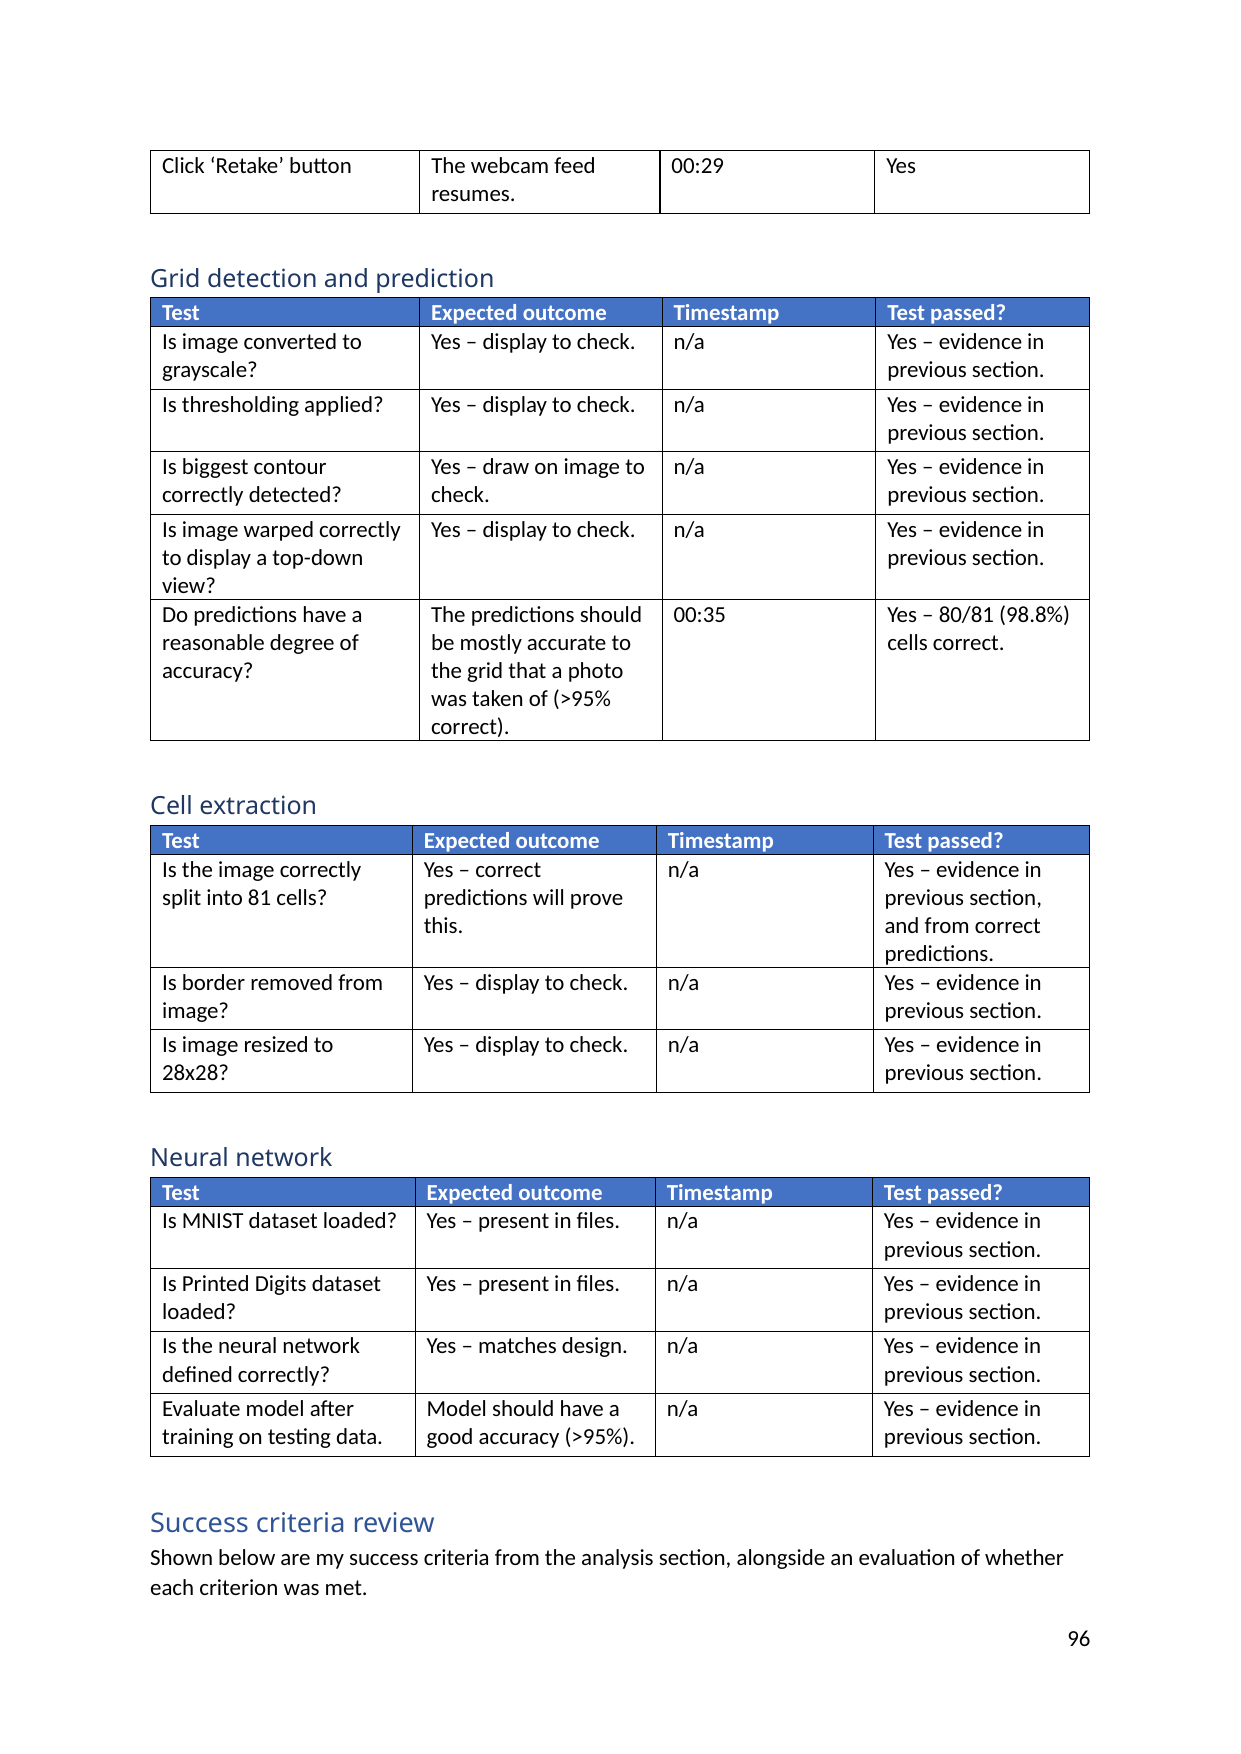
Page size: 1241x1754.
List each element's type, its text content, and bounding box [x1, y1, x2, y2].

table_cell 00:35 [663, 600, 875, 740]
table_cell Evaluate model after training on testing data. [151, 1394, 415, 1456]
table_cell n/a [657, 855, 873, 967]
table_cell Yes – evidence in previous section. [874, 1030, 1089, 1092]
table_cell Yes – evidence in previous section. [874, 968, 1089, 1029]
subtitle Neural network [150, 1140, 1090, 1174]
table_cell Is image converted to grayscale? [151, 327, 419, 389]
table_cell Yes – draw on image to check. [420, 452, 662, 514]
table_cell Yes – evidence in previous section. [876, 452, 1089, 514]
table_cell Yes – 80/81 (98.8%) cells correct. [876, 600, 1089, 740]
table_header Expected outcome [420, 298, 662, 326]
table_cell Yes – display to check. [413, 1030, 656, 1092]
table_cell 00:29 [661, 151, 874, 212]
table_cell The predictions should be mostly accurate to the grid that a photo was taken of (>95% correct). [420, 600, 662, 740]
table_cell Is Printed Digits dataset loaded? [151, 1269, 415, 1331]
table_cell Yes – evidence in previous section. [873, 1394, 1089, 1456]
table_header Timestamp [657, 826, 873, 854]
table_cell Yes – evidence in previous section. [873, 1207, 1089, 1268]
table_cell Yes – evidence in previous section. [876, 327, 1089, 389]
table_cell Is image warped correctly to display a top-down view? [151, 515, 419, 599]
table_cell n/a [657, 968, 873, 1029]
table_header Timestamp [656, 1178, 872, 1206]
table_cell Do predictions have a reasonable degree of accuracy? [151, 600, 419, 740]
table_cell Yes – display to check. [420, 515, 662, 599]
table_header Test passed? [873, 1178, 1089, 1206]
table_header Test [151, 1178, 415, 1206]
table_cell Model should have a good accuracy (>95%). [416, 1394, 655, 1456]
table_header Expected outcome [416, 1178, 655, 1206]
table_cell Is image resized to 28x28? [151, 1030, 412, 1092]
table_cell n/a [656, 1332, 872, 1393]
table_cell n/a [656, 1394, 872, 1456]
subtitle Success criteria review [150, 1503, 1090, 1540]
table_cell The webcam feed resumes. [420, 151, 659, 212]
table_cell Yes – matches design. [416, 1332, 655, 1393]
table_cell Is border removed from image? [151, 968, 412, 1029]
text Shown below are my success criteria from the analysis section, alongside an evaluation of whether each criterion was met. [150, 1543, 1090, 1602]
subtitle Cell extraction [150, 788, 1090, 822]
table_cell Yes – evidence in previous section. [873, 1332, 1089, 1393]
table_header Expected outcome [413, 826, 656, 854]
table_cell Is the neural network defined correctly? [151, 1332, 415, 1393]
table_cell Is biggest contour correctly detected? [151, 452, 419, 514]
table_cell Is thresholding applied? [151, 390, 419, 451]
table_cell Yes [875, 151, 1089, 212]
table_header Timestamp [663, 298, 875, 326]
table_cell Yes – correct predictions will prove this. [413, 855, 656, 967]
table_cell n/a [663, 515, 875, 599]
table_cell Is MNIST dataset loaded? [151, 1207, 415, 1268]
table_cell Yes – present in files. [416, 1269, 655, 1331]
table_header Test [151, 298, 419, 326]
table_header Test passed? [876, 298, 1089, 326]
table_header Test passed? [874, 826, 1089, 854]
table_cell n/a [656, 1207, 872, 1268]
table_cell Yes – evidence in previous section. [876, 515, 1089, 599]
table_cell n/a [657, 1030, 873, 1092]
table_cell n/a [656, 1269, 872, 1331]
table_cell Click ‘Retake’ button [151, 151, 419, 212]
subtitle Grid detection and prediction [150, 260, 1090, 294]
table_header Test [151, 826, 412, 854]
table_cell Yes – evidence in previous section, and from correct predictions. [874, 855, 1089, 967]
table_cell Yes – display to check. [420, 327, 662, 389]
table_cell Yes – evidence in previous section. [876, 390, 1089, 451]
table_cell n/a [663, 390, 875, 451]
table_cell Is the image correctly split into 81 cells? [151, 855, 412, 967]
table_cell Yes – display to check. [420, 390, 662, 451]
table_cell n/a [663, 452, 875, 514]
table_cell n/a [663, 327, 875, 389]
table_cell Yes – evidence in previous section. [873, 1269, 1089, 1331]
table_cell Yes – display to check. [413, 968, 656, 1029]
table_cell Yes – present in files. [416, 1207, 655, 1268]
